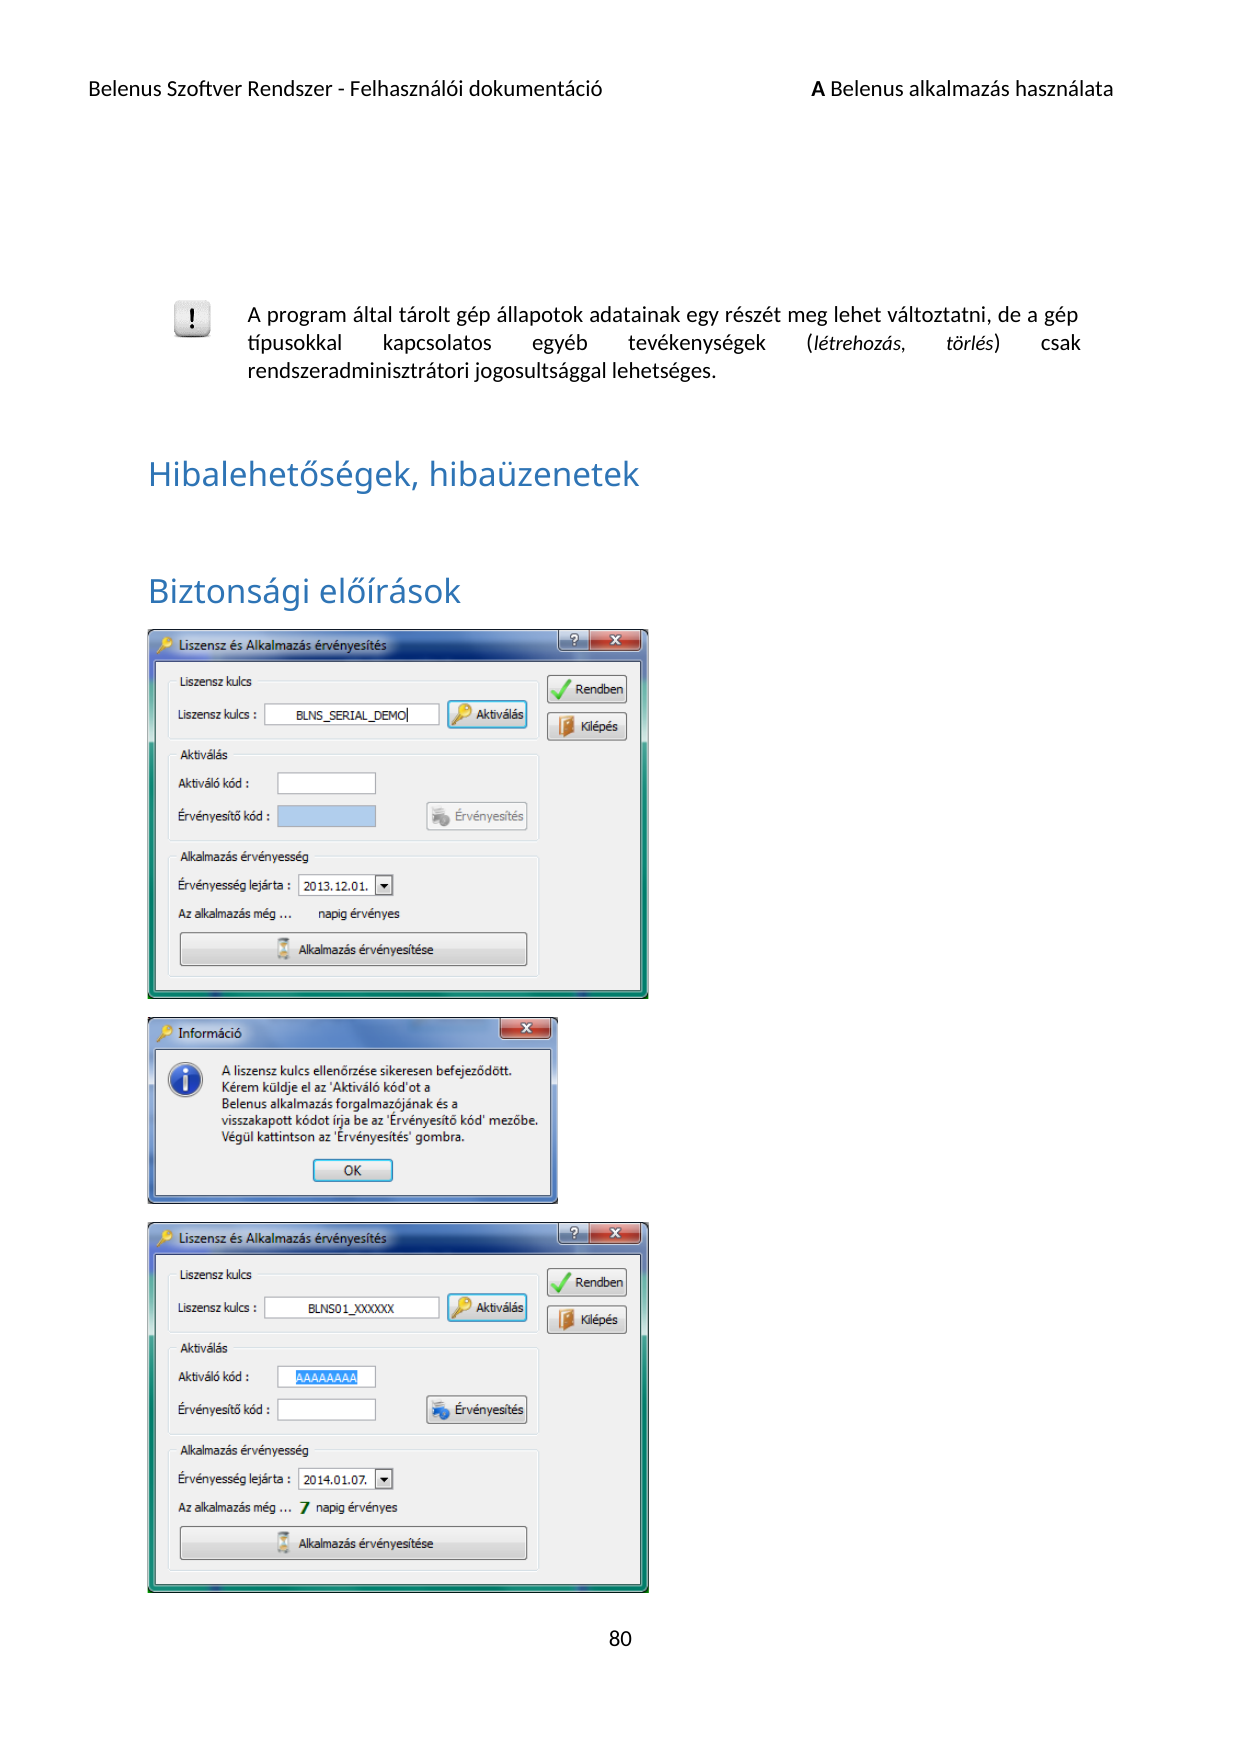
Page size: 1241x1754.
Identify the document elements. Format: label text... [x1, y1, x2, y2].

picture [147, 1017, 558, 1204]
picture [173, 300, 211, 338]
picture [147, 629, 649, 999]
table_header A program által tárolt gép állapotok adatainak egy részét meg lehet változtatni, de a gép típusokkal kapcsolatos egyéb tevékenységek (létrehozás, törlés) csak rendszeradminisztrátori jogosultsággal lehetséges. [236, 288, 1092, 396]
table_header [148, 288, 236, 396]
subtitle Hibalehetőségek, hibaüzenetek [148, 451, 1093, 496]
picture [147, 1222, 650, 1593]
subtitle Biztonsági előírások [148, 568, 1093, 613]
